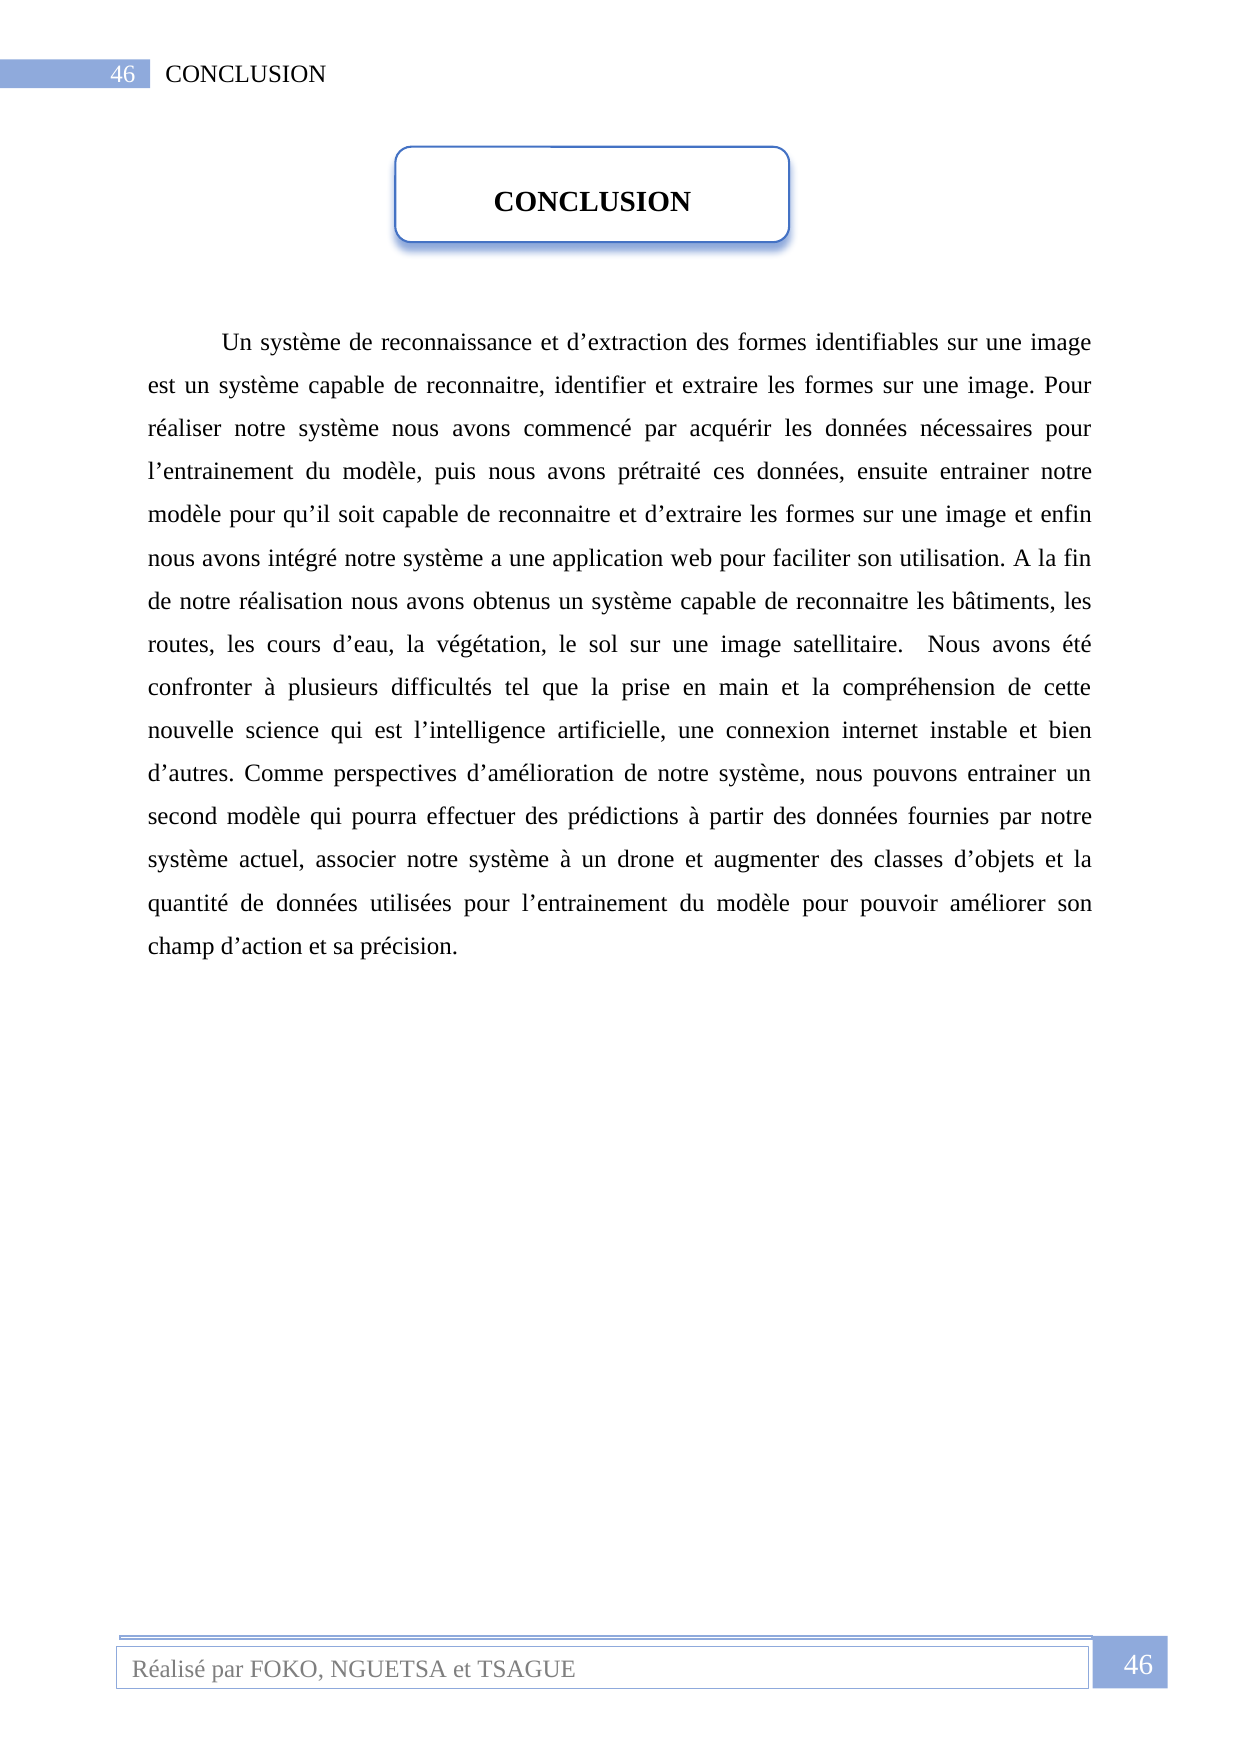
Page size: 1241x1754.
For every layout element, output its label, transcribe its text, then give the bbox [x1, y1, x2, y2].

text Un système de reconnaissance et d’extraction des formes identifiables sur une image est un système capable de reconnaitre, identifier et extraire les formes sur une image. Pour réaliser notre système nous avons commencé par acquérir les données nécessaires pour l’entrainement du modèle, puis nous avons prétraité ces données, ensuite entrainer notre modèle pour qu’il soit capable de reconnaitre et d’extraire les formes sur une image et enfin nous avons intégré notre système a une application web pour faciliter son utilisation. A la fin de notre réalisation nous avons obtenus un système capable de reconnaitre les bâtiments, les routes, les cours d’eau, la végétation, le sol sur une image satellitaire. Nous avons été confronter à plusieurs difficultés tel que la prise en main et la compréhension de cette nouvelle science qui est l’intelligence artificielle, une connexion internet instable et bien d’autres. Comme perspectives d’amélioration de notre système, nous pouvons entrainer un second modèle qui pourra effectuer des prédictions à partir des données fournies par notre système actuel, associer notre système à un drone et augmenter des classes d’objets et la quantité de données utilisées pour l’entrainement du modèle pour pouvoir améliorer son champ d’action et sa précision. [148, 327, 1093, 959]
